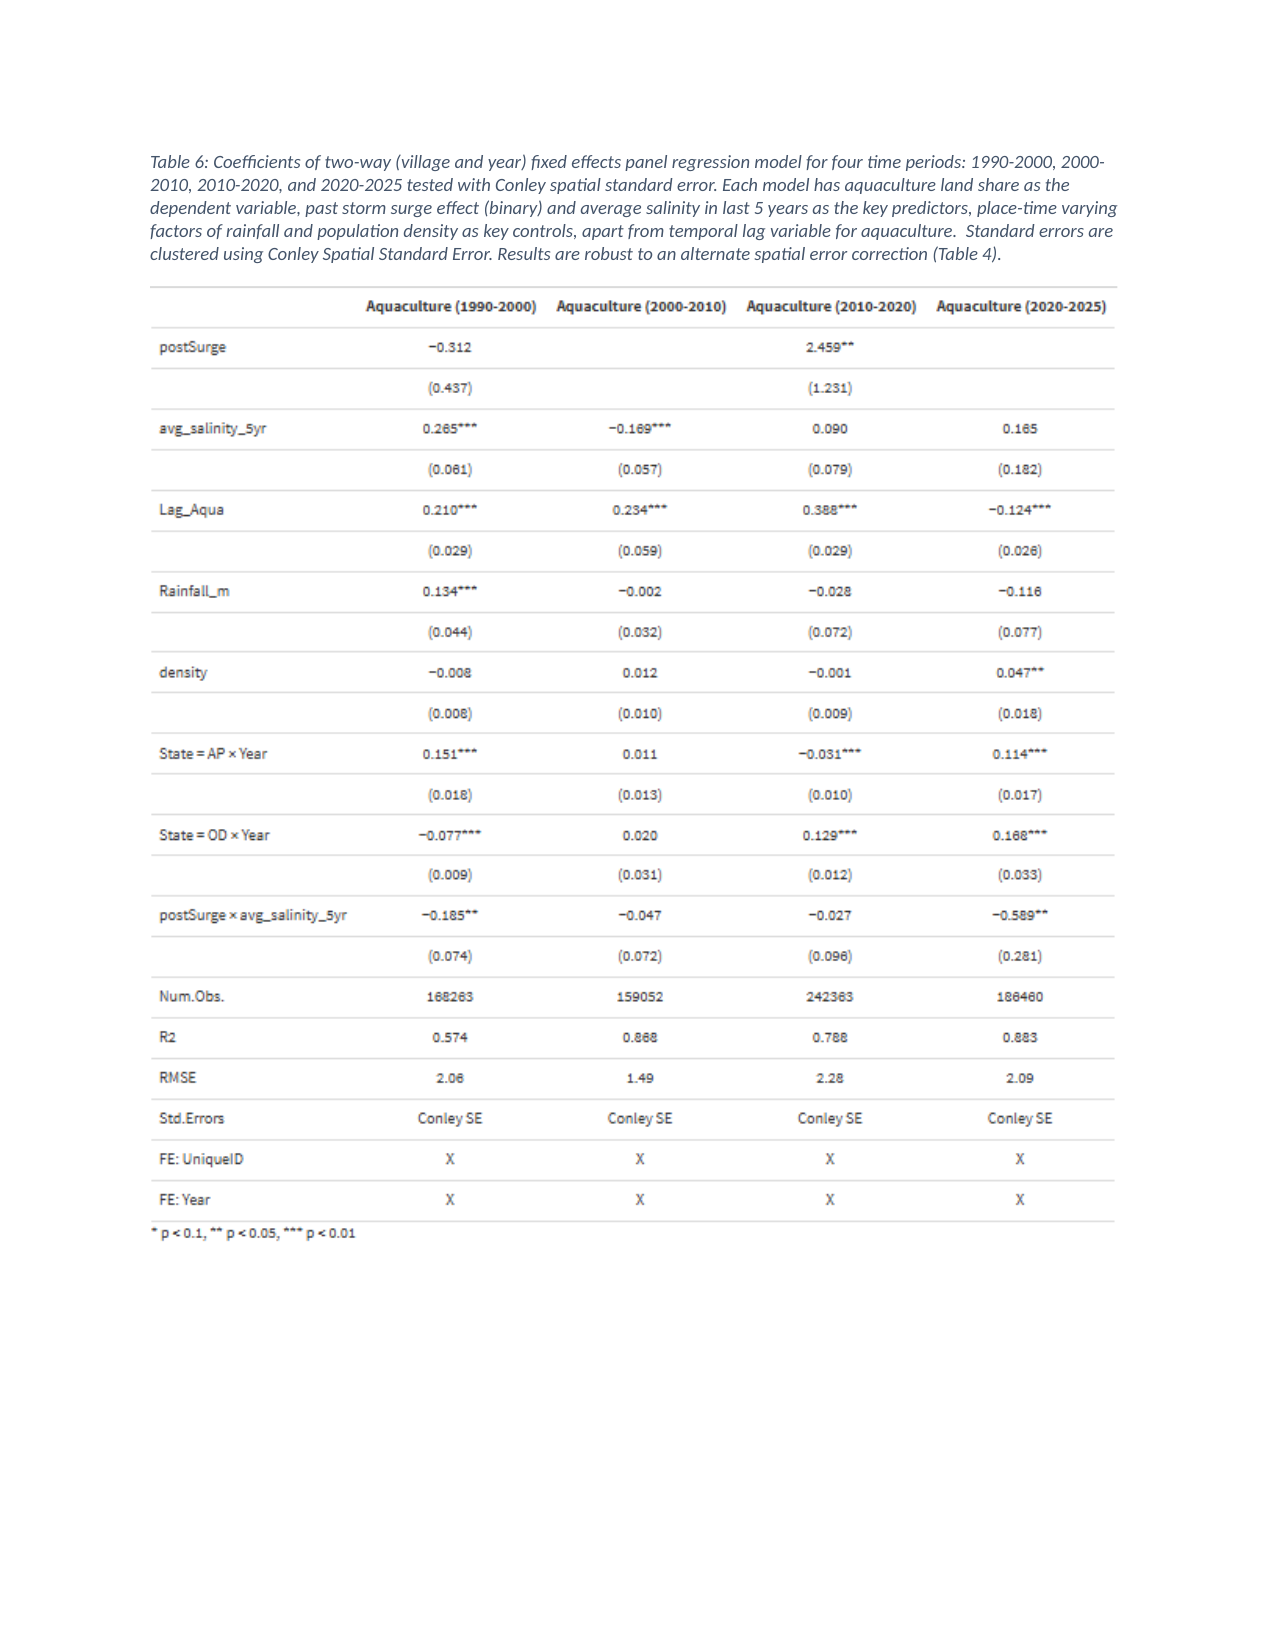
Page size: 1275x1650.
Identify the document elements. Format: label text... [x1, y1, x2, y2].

text Table : Coefficients of two-way (village and year) fixed effects panel regression model for four time periods: 1990-2000, 2000-2010, 2010-2020, and 2020-2025 tested with Conley spatial standard error. Each model has aquaculture land share as the dependent variable, past storm surge effect (binary) and average salinity in last 5 years as the key predictors, place-time varying factors of rainfall and population density as key controls, apart from temporal lag variable for aquaculture. Standard errors are clustered using Conley Spatial Standard Error. Results are robust to an alternate spatial error correction (Table 4). [150, 150, 1125, 264]
picture [150, 285, 1118, 1249]
